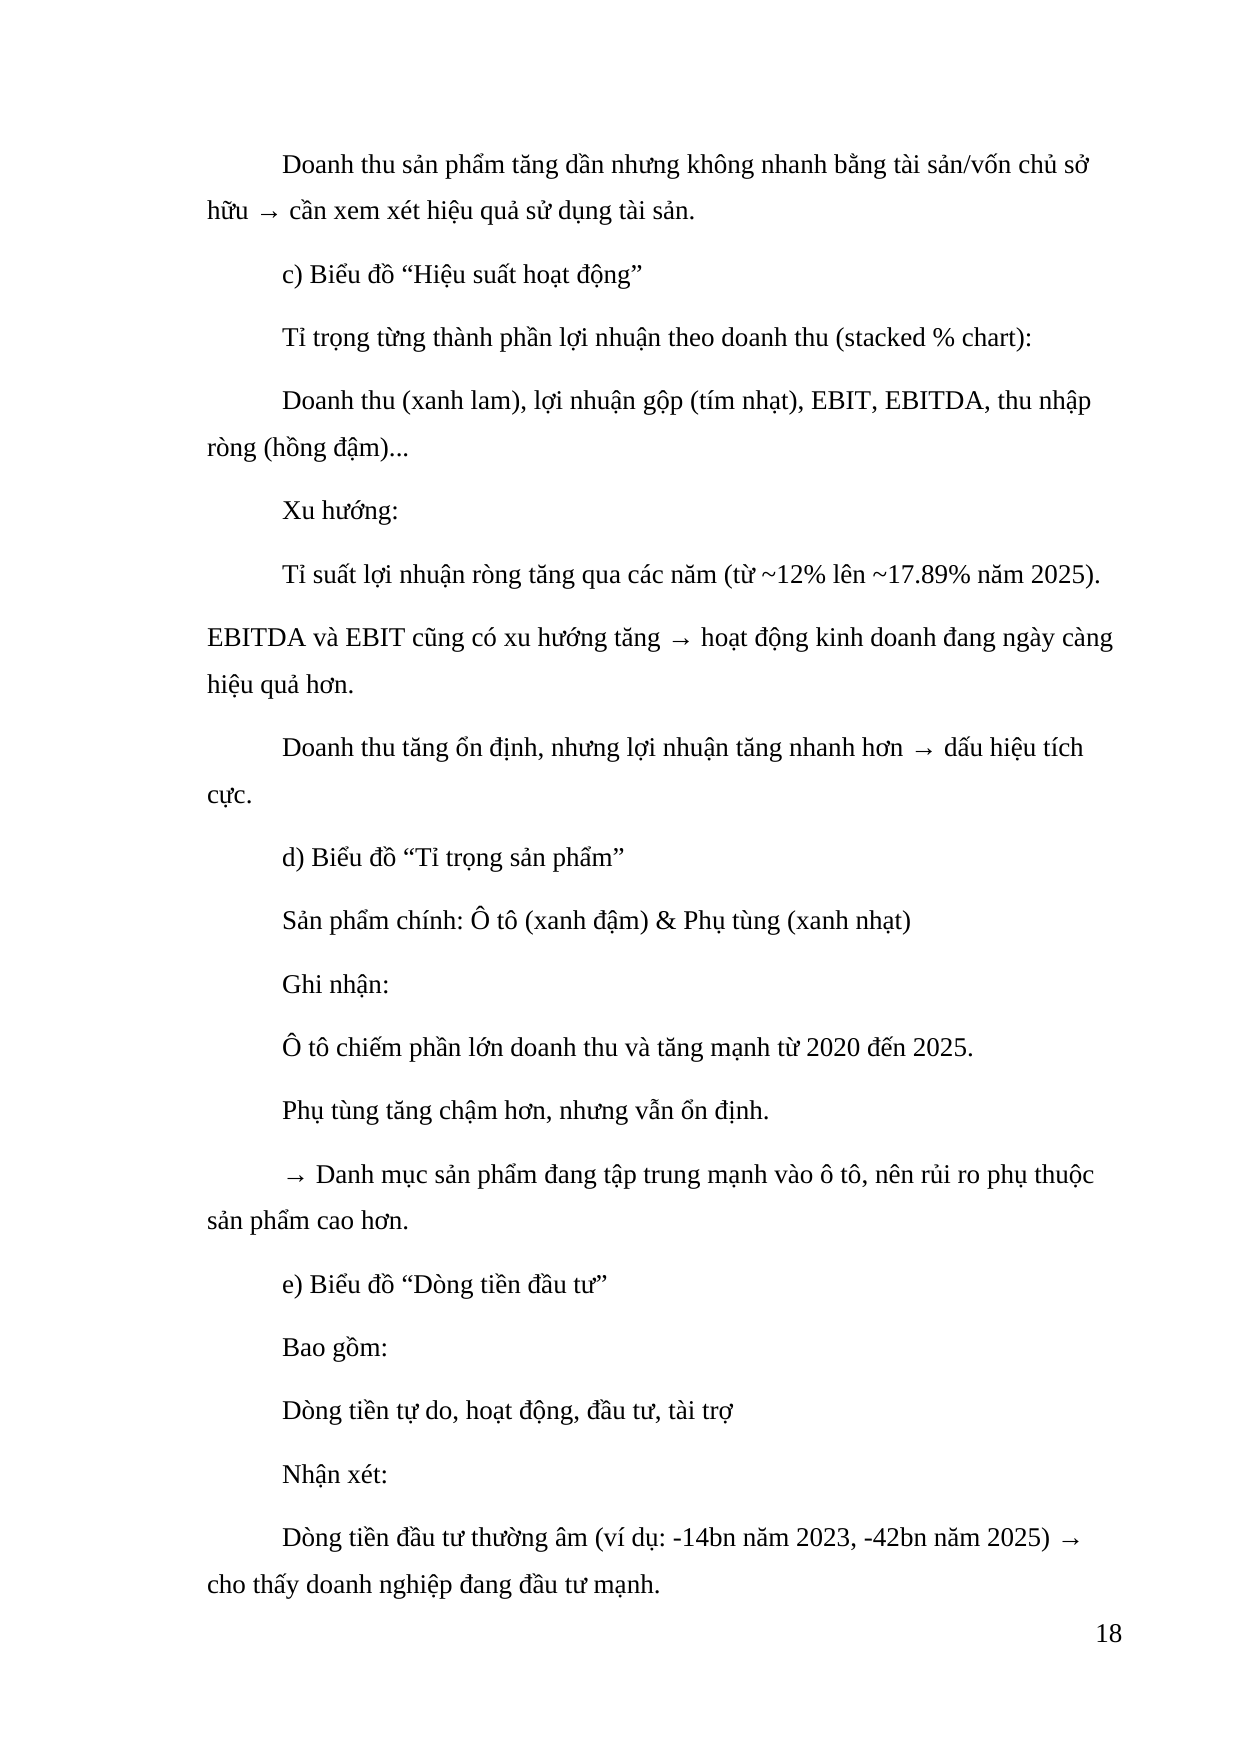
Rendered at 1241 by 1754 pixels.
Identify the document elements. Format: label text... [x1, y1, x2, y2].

text Nhận xét: [207, 1458, 1122, 1489]
text Tỉ trọng từng thành phần lợi nhuận theo doanh thu (stacked % chart): [207, 321, 1122, 352]
text → Danh mục sản phẩm đang tập trung mạnh vào ô tô, nên rủi ro phụ thuộc sản phẩm cao hơn. [207, 1158, 1122, 1236]
text Xu hướng: [207, 494, 1122, 526]
text Dòng tiền tự do, hoạt động, đầu tư, tài trợ [207, 1394, 1122, 1426]
text Ô tô chiếm phần lớn doanh thu và tăng mạnh từ 2020 đến 2025. [207, 1031, 1122, 1062]
text Ghi nhận: [207, 968, 1122, 999]
text c) Biểu đồ “Hiệu suất hoạt động” [207, 258, 1122, 289]
text EBITDA và EBIT cũng có xu hướng tăng → hoạt động kinh doanh đang ngày càng hiệu quả hơn. [207, 621, 1122, 699]
text Dòng tiền đầu tư thường âm (ví dụ: -14bn năm 2023, -42bn năm 2025) → cho thấy doanh nghiệp đang đầu tư mạnh. [207, 1521, 1122, 1599]
text d) Biểu đồ “Tỉ trọng sản phẩm” [207, 841, 1122, 872]
text Doanh thu tăng ổn định, nhưng lợi nhuận tăng nhanh hơn → dấu hiệu tích cực. [207, 731, 1122, 809]
text Bao gồm: [207, 1331, 1122, 1362]
text Sản phẩm chính: Ô tô (xanh đậm) & Phụ tùng (xanh nhạt) [207, 904, 1122, 936]
text Doanh thu (xanh lam), lợi nhuận gộp (tím nhạt), EBIT, EBITDA, thu nhập ròng (hồng đậm)... [207, 384, 1122, 462]
text Phụ tùng tăng chậm hơn, nhưng vẫn ổn định. [207, 1094, 1122, 1126]
text Tỉ suất lợi nhuận ròng tăng qua các năm (từ ~12% lên ~17.89% năm 2025). [207, 558, 1122, 589]
text Doanh thu sản phẩm tăng dần nhưng không nhanh bằng tài sản/vốn chủ sở hữu → cần xem xét hiệu quả sử dụng tài sản. [207, 148, 1122, 226]
text e) Biểu đồ “Dòng tiền đầu tư” [207, 1268, 1122, 1299]
